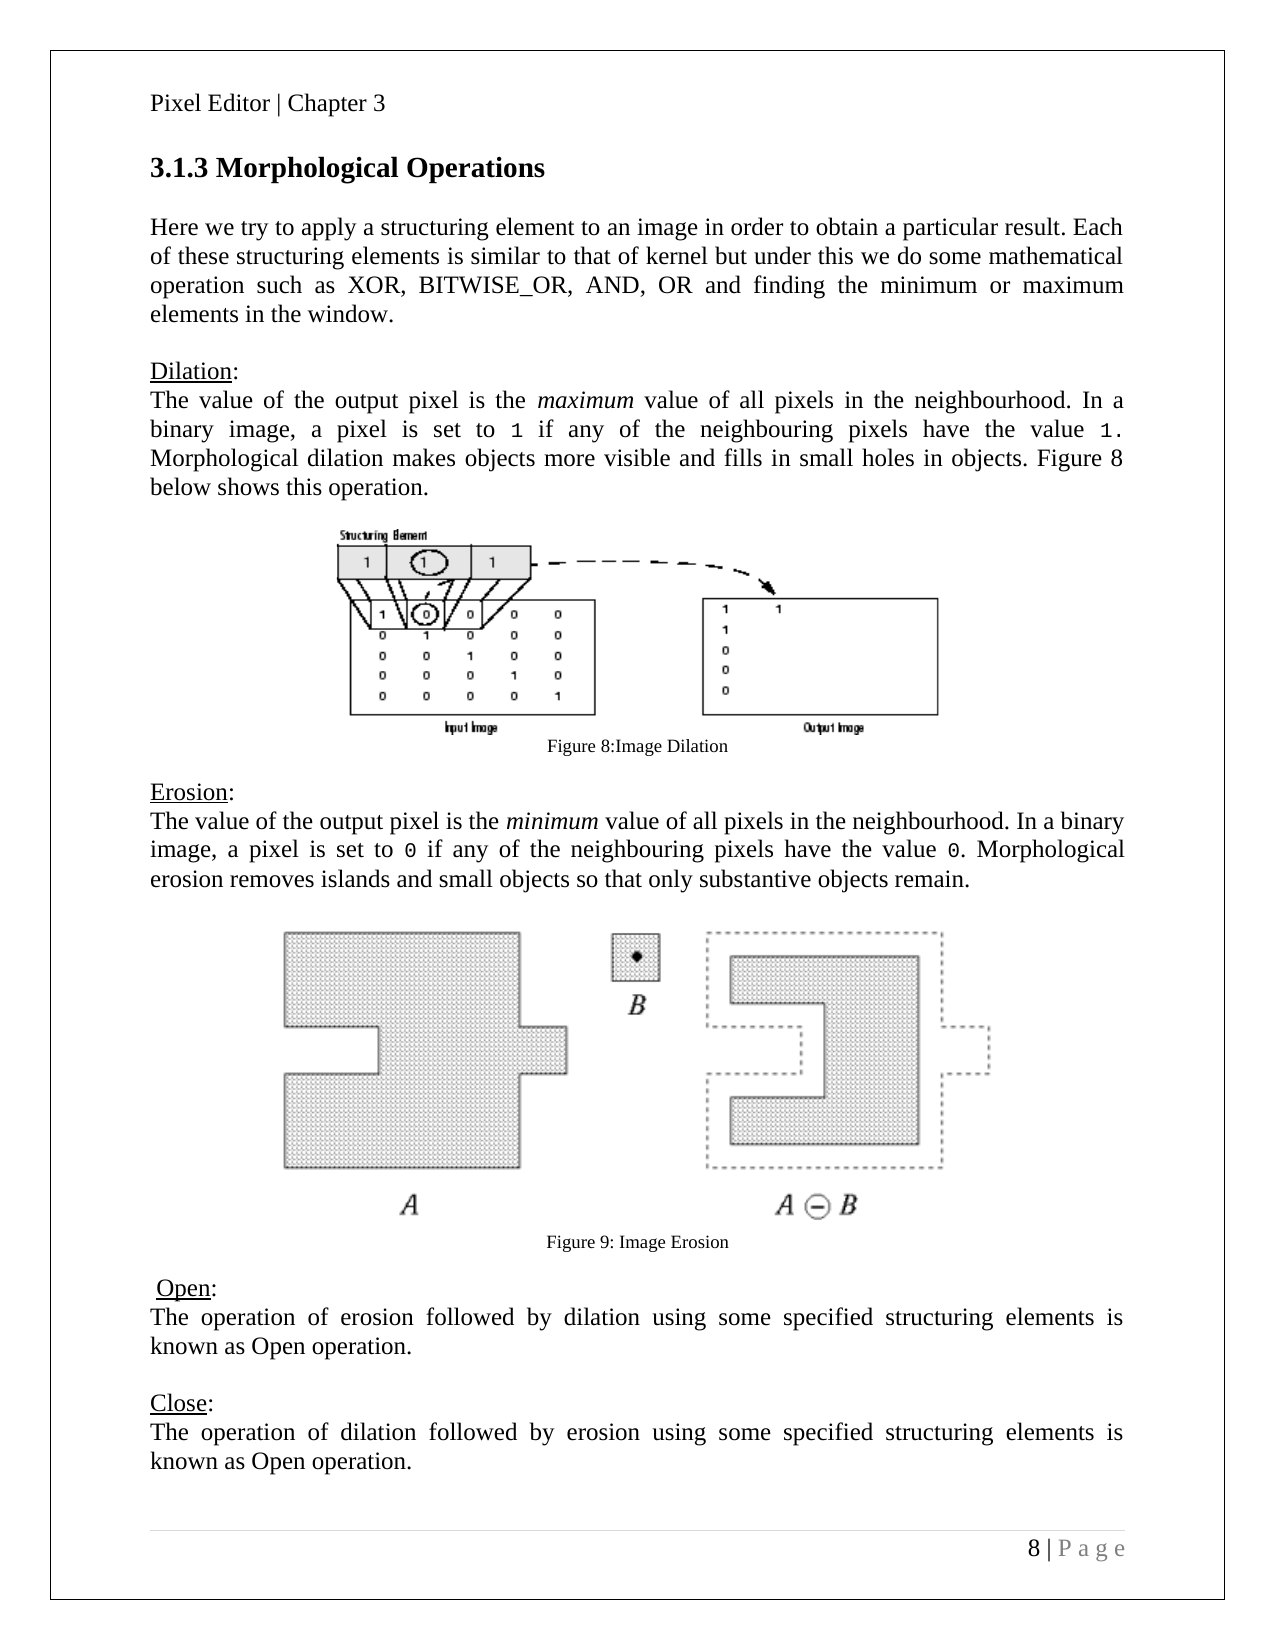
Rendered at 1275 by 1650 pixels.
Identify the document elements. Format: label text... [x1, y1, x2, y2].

text The value of the output pixel is the maximum value of all pixels in the neighbourhood. In a binary image, a pixel is set to 1 if any of the neighbouring pixels have the value 1. Morphological dilation makes objects more visible and fills in small holes in objects. Figure 8 below shows this operation. [150, 385, 1125, 501]
picture [336, 529, 939, 735]
text 3.1.3 Morphological Operations [150, 150, 1125, 184]
text Erosion: [150, 777, 1125, 806]
text Open: [150, 1273, 1125, 1302]
text Figure 9: Image Erosion [150, 1231, 1125, 1253]
text Dilation: [150, 356, 1125, 385]
text The operation of dilation followed by erosion using some specified structuring elements is known as Open operation. [150, 1417, 1125, 1475]
text Close: [150, 1388, 1125, 1417]
text The operation of erosion followed by dilation using some specified structuring elements is known as Open operation. [150, 1302, 1125, 1360]
picture [273, 921, 1002, 1231]
text The value of the output pixel is the minimum value of all pixels in the neighbourhood. In a binary image, a pixel is set to 0 if any of the neighbouring pixels have the value 0. Morphological erosion removes islands and small objects so that only substantive objects remain. [150, 806, 1125, 893]
text Figure 8:Image Dilation [150, 735, 1125, 756]
text Here we try to apply a structuring element to an image in order to obtain a particular result. Each of these structuring elements is similar to that of kernel but under this we do some mathematical operation such as XOR, BITWISE_OR, AND, OR and finding the minimum or maximum elements in the window. [150, 212, 1125, 327]
